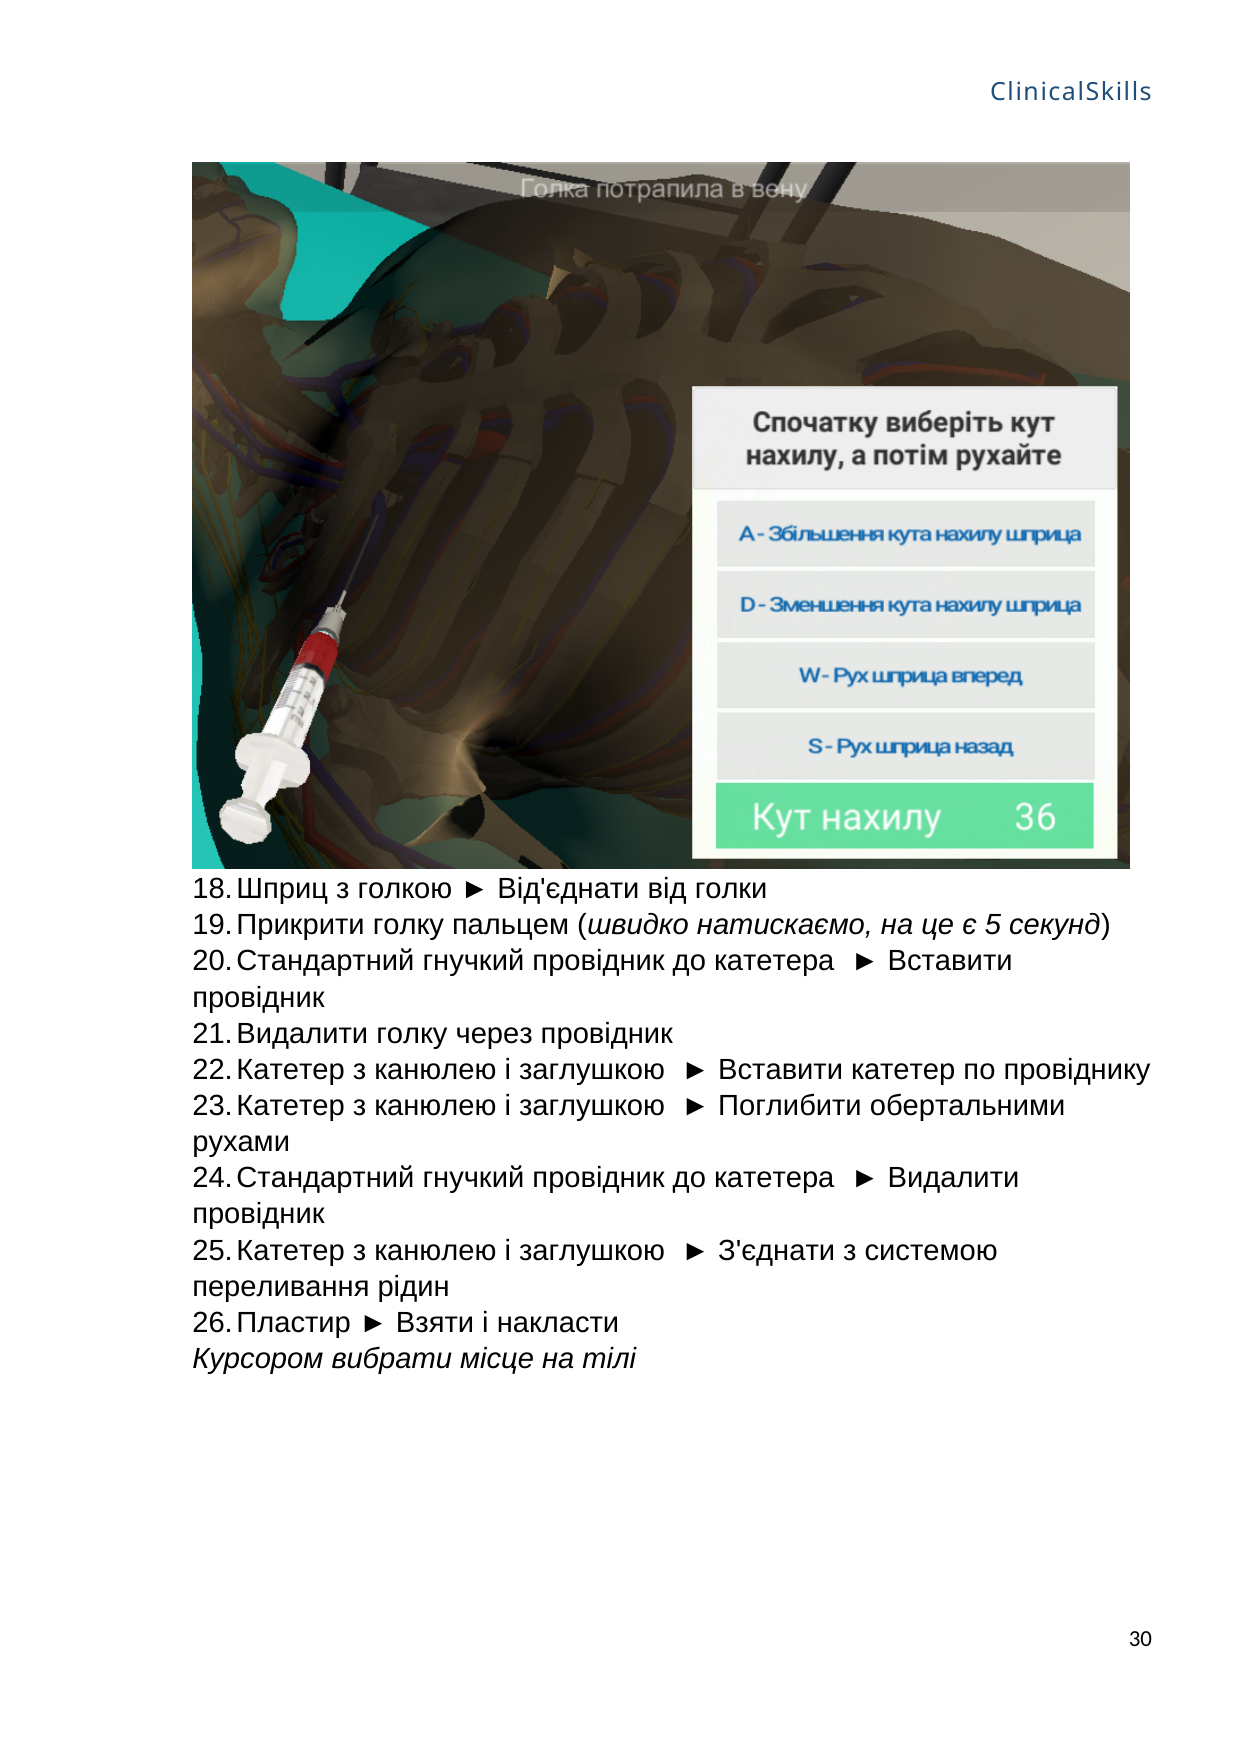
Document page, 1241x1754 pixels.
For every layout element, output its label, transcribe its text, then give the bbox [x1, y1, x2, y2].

list Катетер з канюлею і заглушкою ► Вставити катетер по провіднику [192, 1052, 1152, 1085]
picture [192, 162, 1130, 869]
list Катетер з канюлею і заглушкою ► З'єднати з системою переливання рідин [192, 1233, 1152, 1302]
list Пластир ► Взяти і накласти [192, 1305, 1152, 1338]
list Стандартний гнучкий провідник до катетера ► Вставити провідник [192, 943, 1152, 1013]
list Курсором вибрати місце на тілі [192, 1341, 1152, 1374]
list Прикрити голку пальцем (швидко натискаємо, на це є 5 секунд) [192, 907, 1152, 941]
list Шприц з голкою ► Від'єднати від голки [192, 871, 1152, 905]
list Стандартний гнучкий провідник до катетера ► Видалити провідник [192, 1160, 1152, 1230]
list Катетер з канюлею і заглушкою ► Поглибити обертальними рухами [192, 1088, 1152, 1158]
list Видалити голку через провідник [192, 1016, 1152, 1049]
